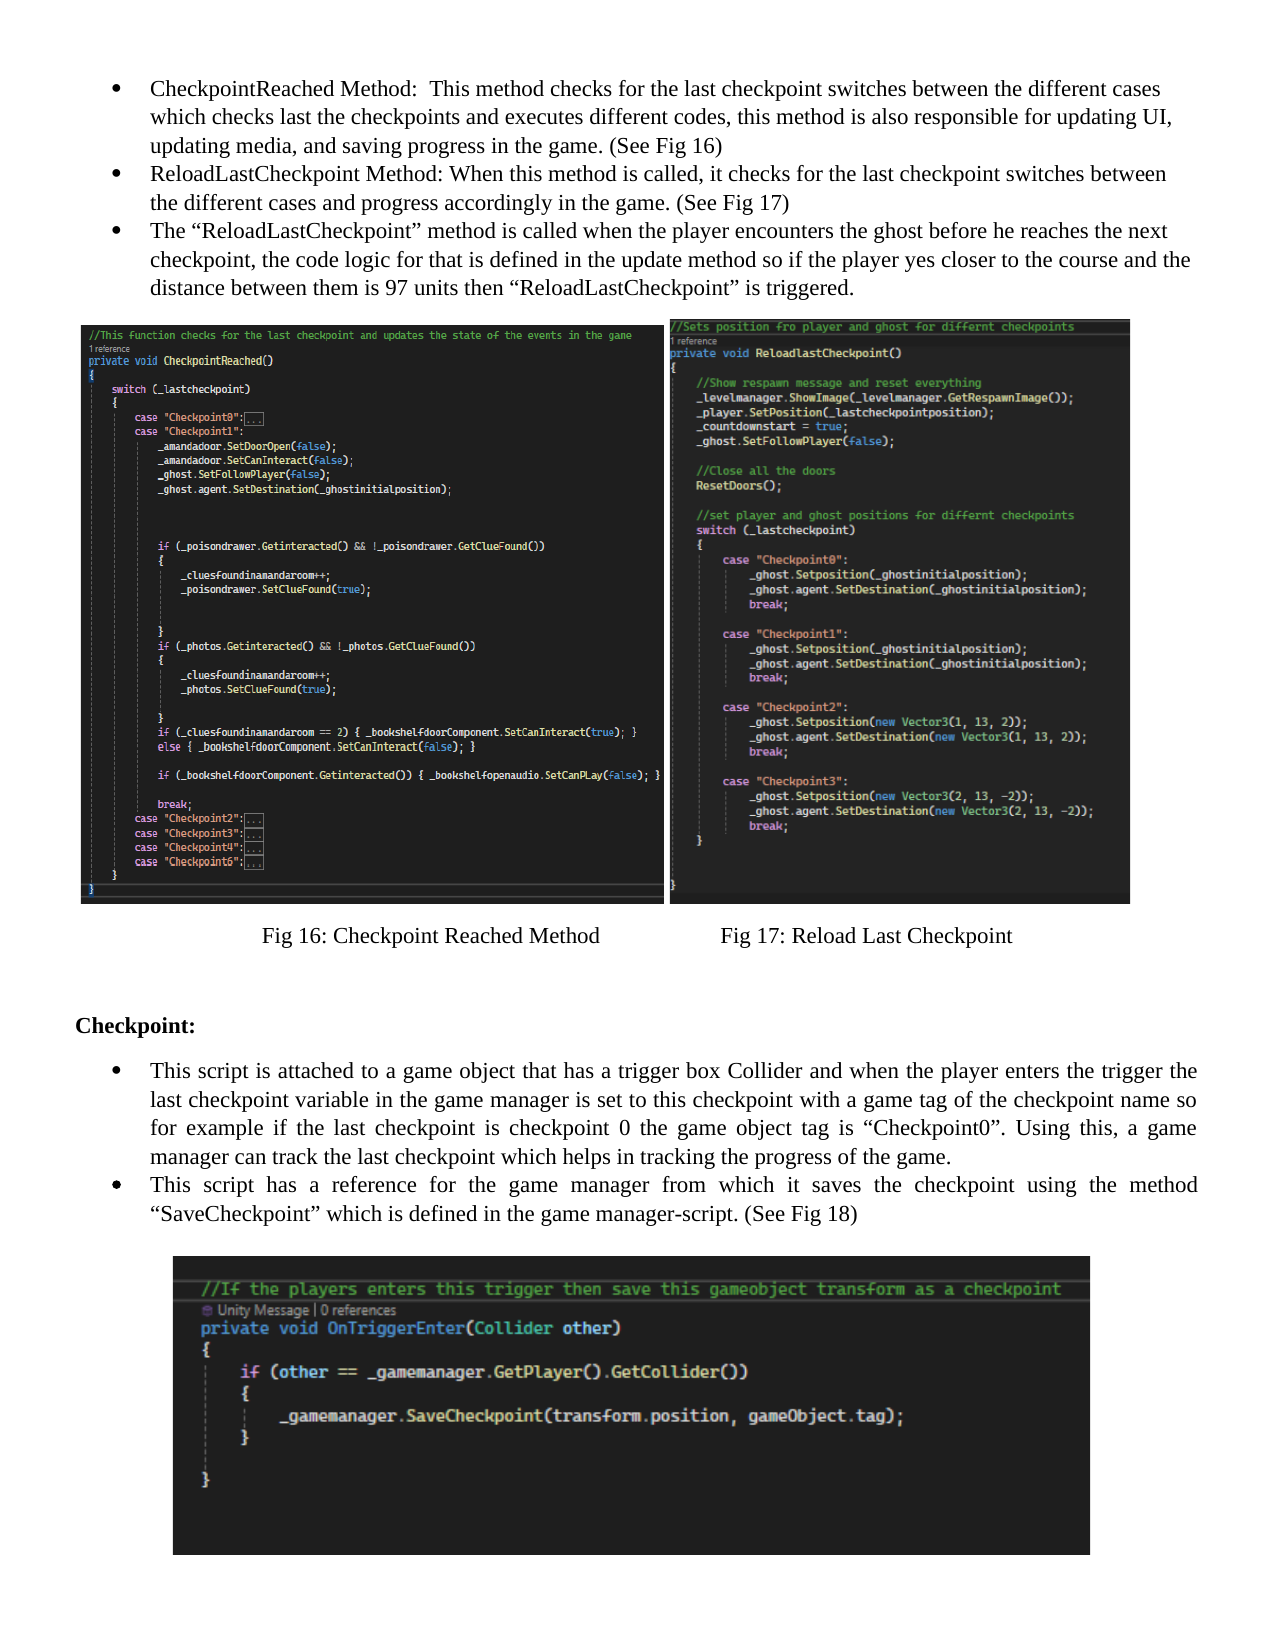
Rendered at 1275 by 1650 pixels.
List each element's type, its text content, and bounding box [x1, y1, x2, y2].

list The “ReloadLastCheckpoint” method is called when the player encounters the ghost before he reaches the next checkpoint, the code logic for that is defined in the update method so if the player yes closer to the course and the distance between them is 97 units then “ReloadLastCheckpoint” is triggered. [112, 217, 1200, 300]
picture [172, 1256, 1091, 1555]
list This script is attached to a game object that has a trigger box Collider and when the player enters the trigger the last checkpoint variable in the game manager is set to this checkpoint with a game tag of the checkpoint name so for example if the last checkpoint is checkpoint 0 the game object tag is “Checkpoint0”. Using this, a game manager can track the last checkpoint which helps in tracking the progress of the game. [112, 1057, 1200, 1169]
text Checkpoint: [75, 1012, 1200, 1039]
list CheckpointReached Method: This method checks for the last checkpoint switches between the different cases which checks last the checkpoints and executes different codes, this method is also responsible for updating UI, updating media, and saving progress in the game. (See Fig 16) [112, 75, 1200, 158]
picture [669, 319, 1131, 904]
list ReloadLastCheckpoint Method: When this method is called, it checks for the last checkpoint switches between the different cases and progress accordingly in the game. (See Fig 17) [112, 160, 1200, 215]
list This script has a reference for the game manager from which it saves the checkpoint using the method “SaveCheckpoint” which is defined in the game manager-script. (See Fig 18) [112, 1171, 1200, 1226]
text Fig 16: Checkpoint Reached Method Fig 17: Reload Last Checkpoint [75, 922, 1200, 948]
picture [80, 325, 664, 904]
